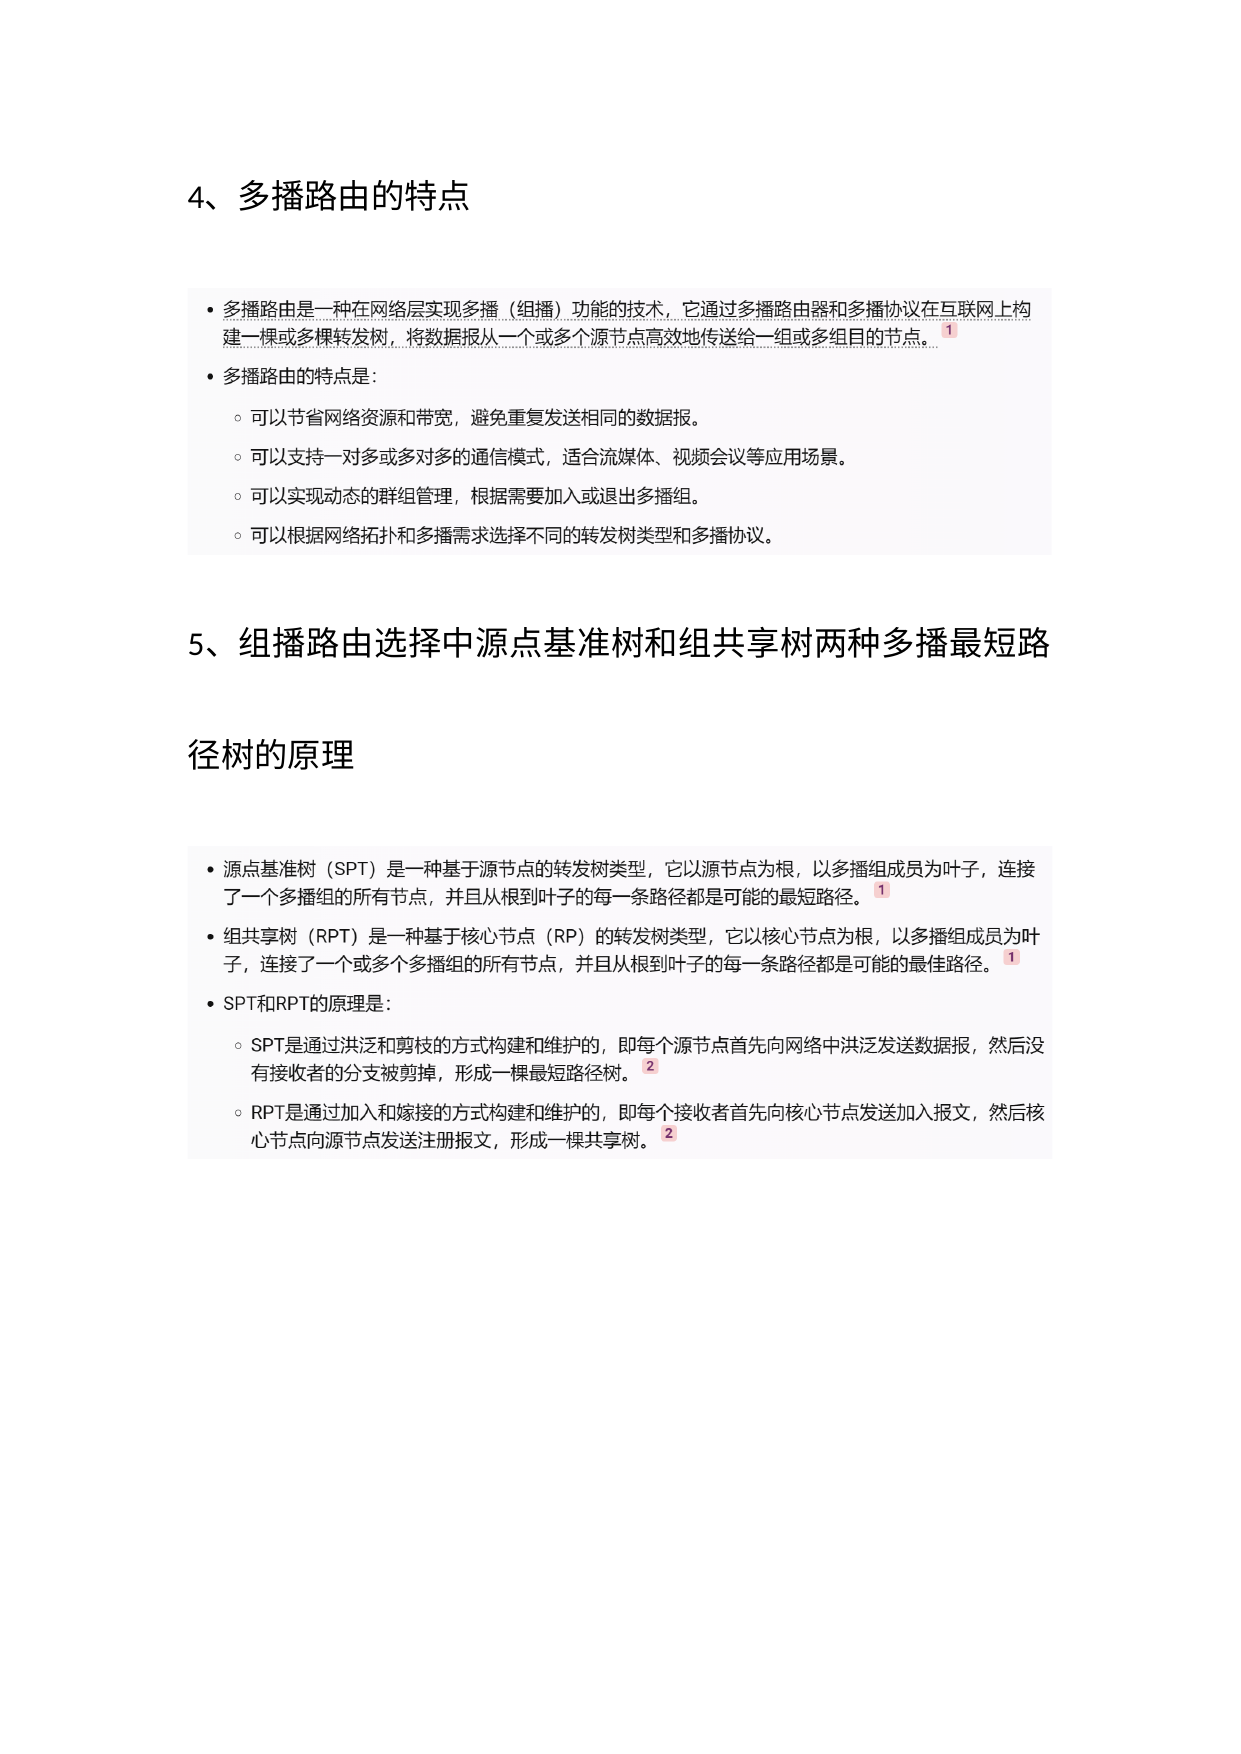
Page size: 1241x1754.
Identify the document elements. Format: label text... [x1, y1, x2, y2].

subtitle 4、多播路由的特点 [187, 162, 1053, 227]
subtitle 5、组播路由选择中源点基准树和组共享树两种多播最短路径树的原理 [187, 608, 1053, 785]
picture [187, 846, 1053, 1159]
picture [187, 288, 1052, 555]
